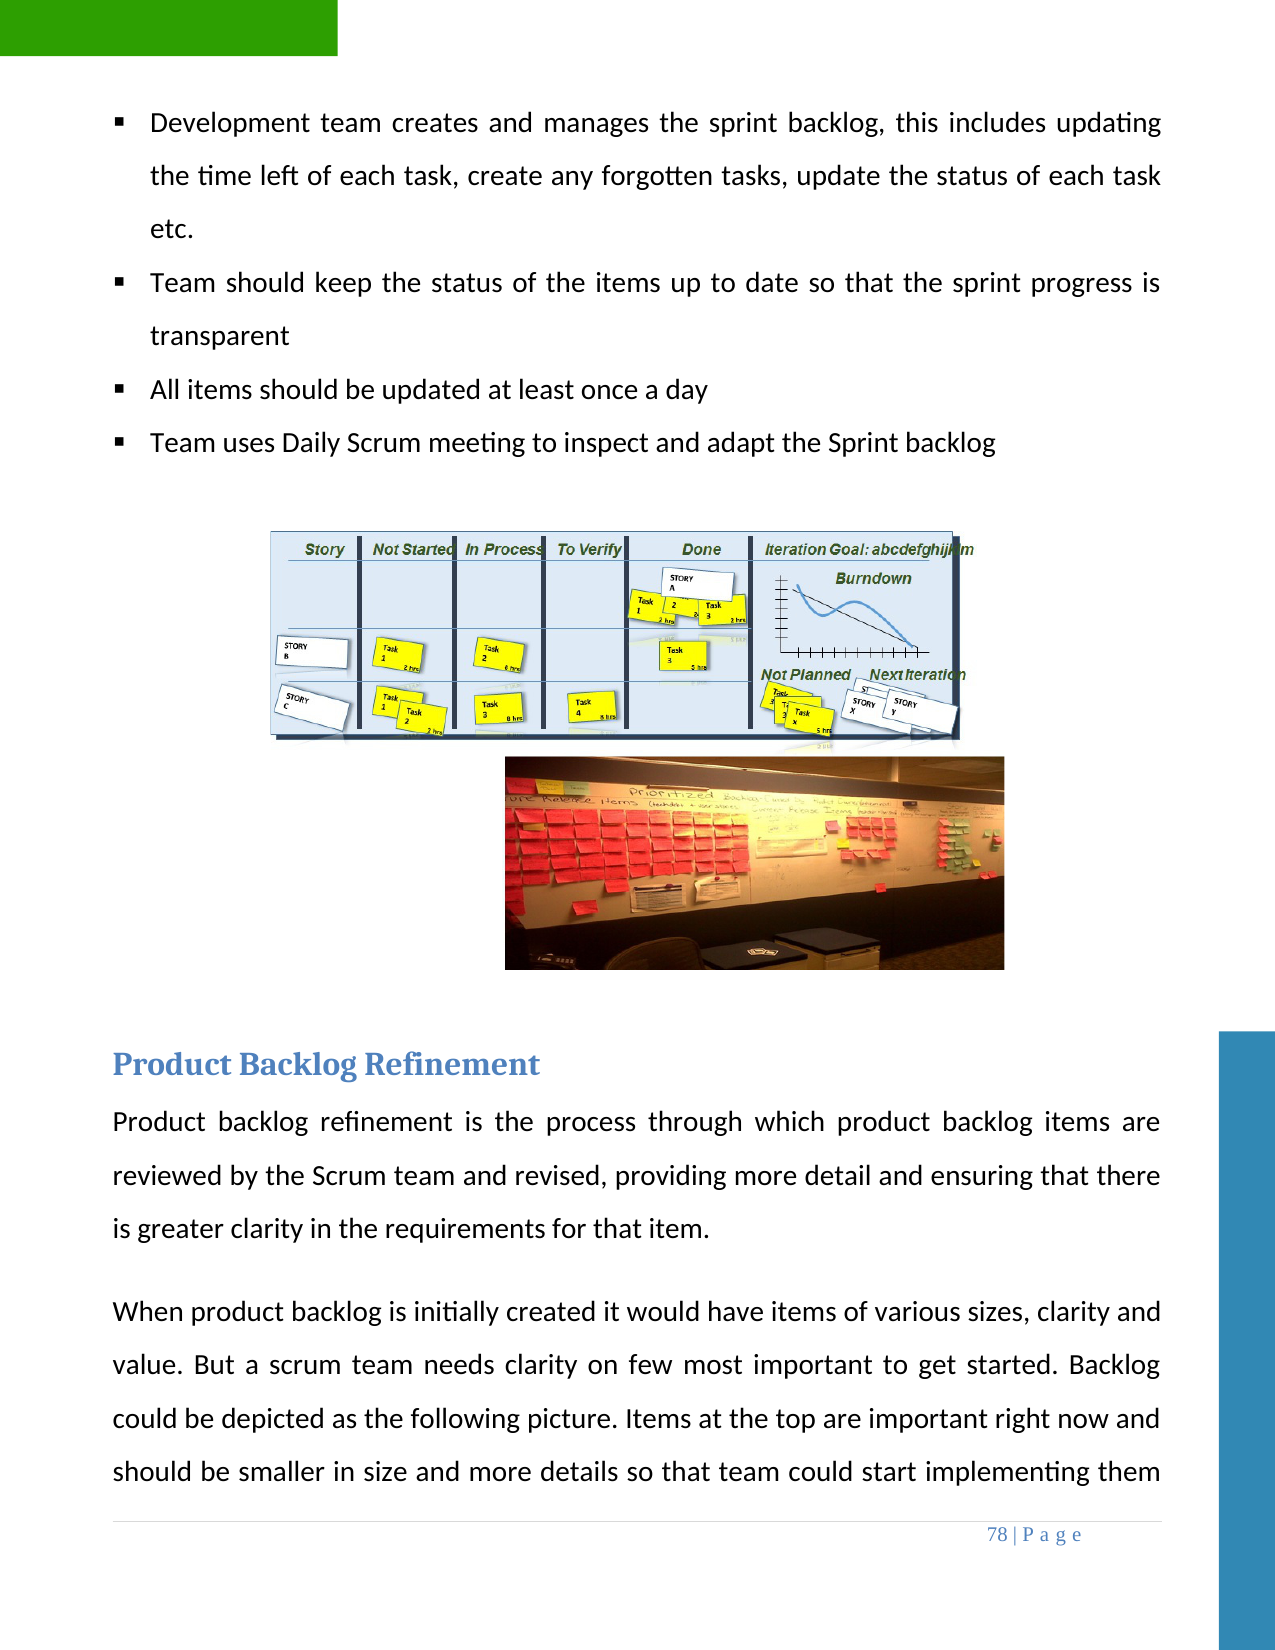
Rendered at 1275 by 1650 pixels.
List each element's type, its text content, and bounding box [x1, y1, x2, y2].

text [112, 1293, 1162, 1489]
text Product Backlog Refinement [112, 1046, 1162, 1084]
picture [270, 531, 1005, 970]
list Development team creates and manages the sprint backlog, this includes updating the time left of each task, create any forgotten tasks, update the status of each task etc. [112, 104, 1162, 246]
list Team uses Daily Scrum meeting to inspect and adapt the Sprint backlog [112, 424, 1162, 460]
list Team should keep the status of the items up to date so that the sprint progress is transparent [112, 264, 1162, 353]
list All items should be updated at least once a day [112, 371, 1162, 407]
text Product backlog refinement is the process through which product backlog items are reviewed by the Scrum team and revised, providing more detail and ensuring that there is greater clarity in the requirements for that item. [112, 1103, 1162, 1246]
